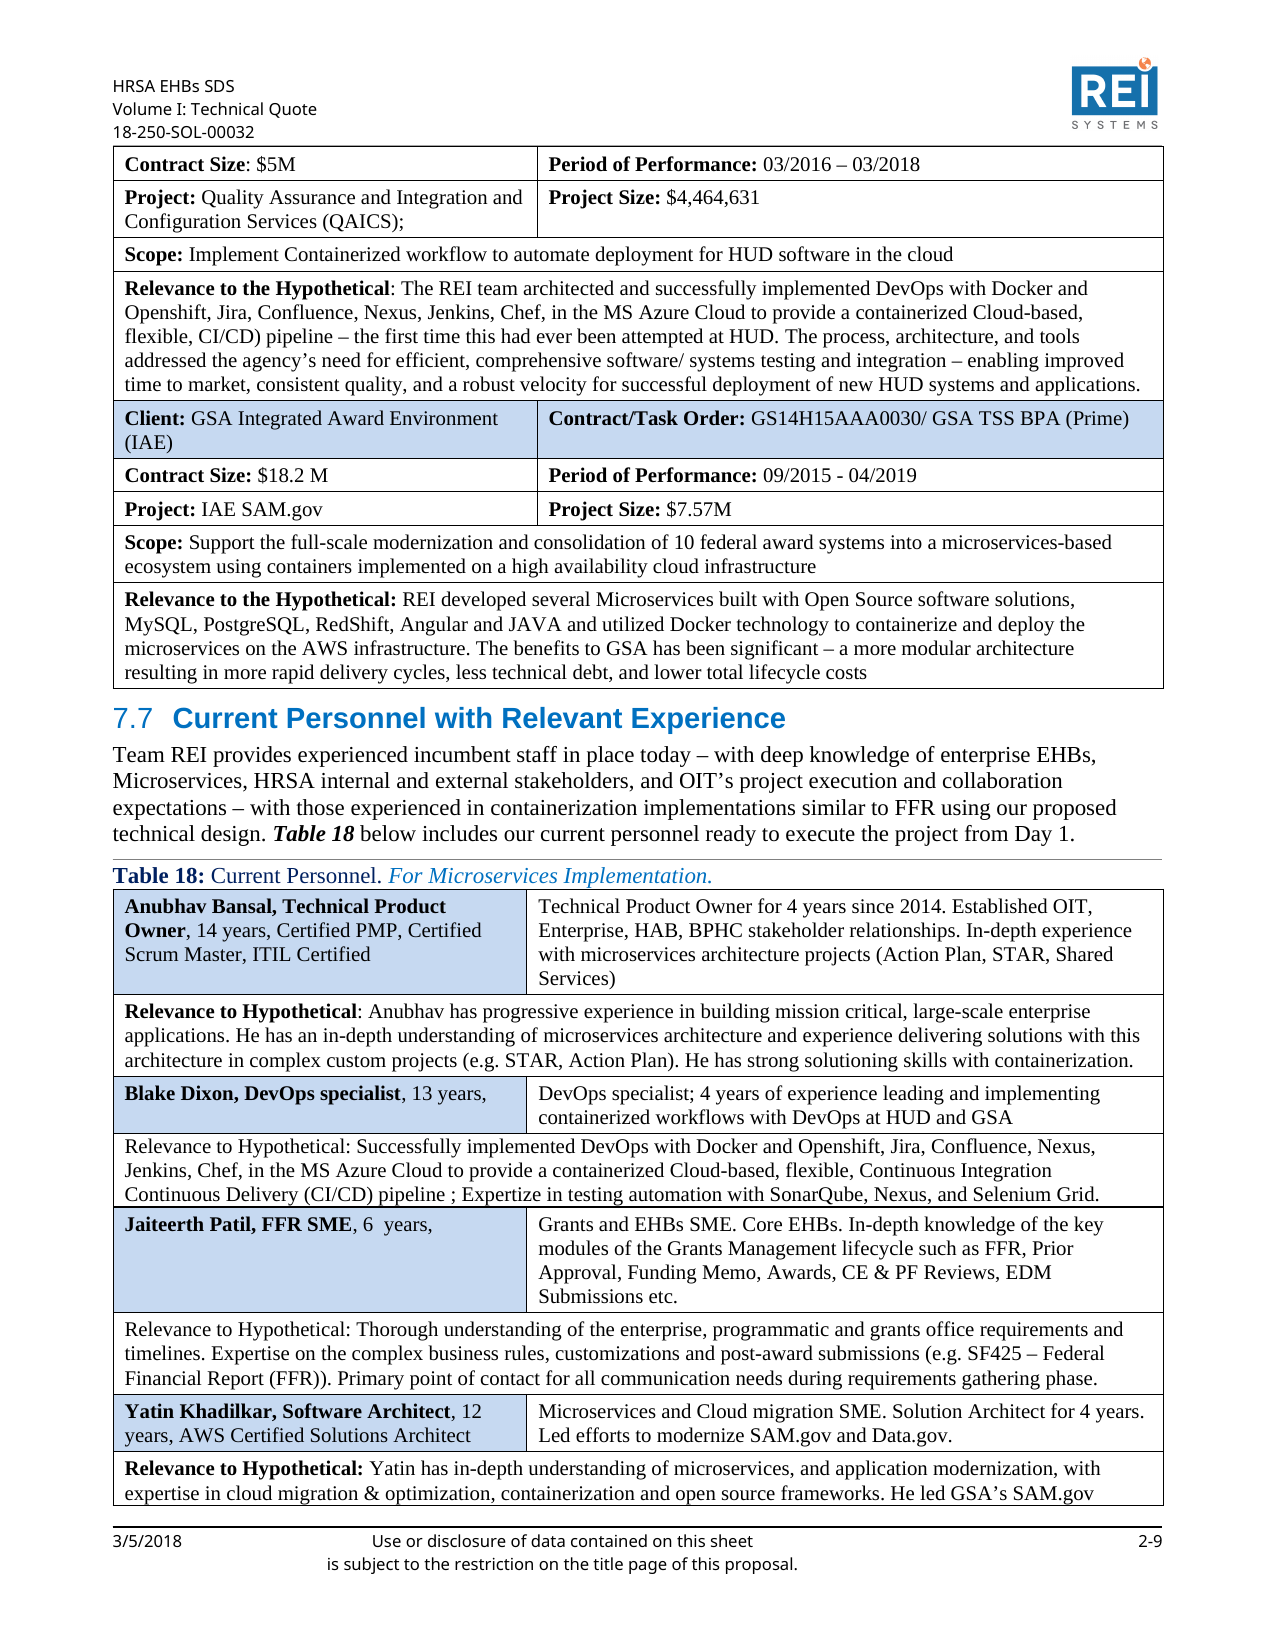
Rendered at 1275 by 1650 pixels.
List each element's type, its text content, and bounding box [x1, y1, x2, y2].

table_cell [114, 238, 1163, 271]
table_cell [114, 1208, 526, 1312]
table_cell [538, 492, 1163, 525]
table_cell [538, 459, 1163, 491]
subtitle Current Personnel with Relevant Experience [112, 701, 1162, 735]
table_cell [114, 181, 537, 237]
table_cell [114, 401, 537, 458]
text Table 18: Current Personnel. For Microservices Implementation. [112, 860, 1162, 888]
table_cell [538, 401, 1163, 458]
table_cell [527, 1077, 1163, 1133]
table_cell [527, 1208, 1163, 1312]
picture [1070, 55, 1160, 131]
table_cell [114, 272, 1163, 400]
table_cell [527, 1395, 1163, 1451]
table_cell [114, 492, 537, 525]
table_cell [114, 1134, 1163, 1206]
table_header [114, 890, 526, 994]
text Team REI provides experienced incumbent staff in place today – with deep knowledge of enterprise EHBs, Microservices, HRSA internal and external stakeholders, and OIT’s project execution and collaboration expectations – with those experienced in containerization implementations similar to FFR using our proposed technical design. Table 18 below includes our current personnel ready to execute the project from Day 1. [112, 741, 1162, 847]
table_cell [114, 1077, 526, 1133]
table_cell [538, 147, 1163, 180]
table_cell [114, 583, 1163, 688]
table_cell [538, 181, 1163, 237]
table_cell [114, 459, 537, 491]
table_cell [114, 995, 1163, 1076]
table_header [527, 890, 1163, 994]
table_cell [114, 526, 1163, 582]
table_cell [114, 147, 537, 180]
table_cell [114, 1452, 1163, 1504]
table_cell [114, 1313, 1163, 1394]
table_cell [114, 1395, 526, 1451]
